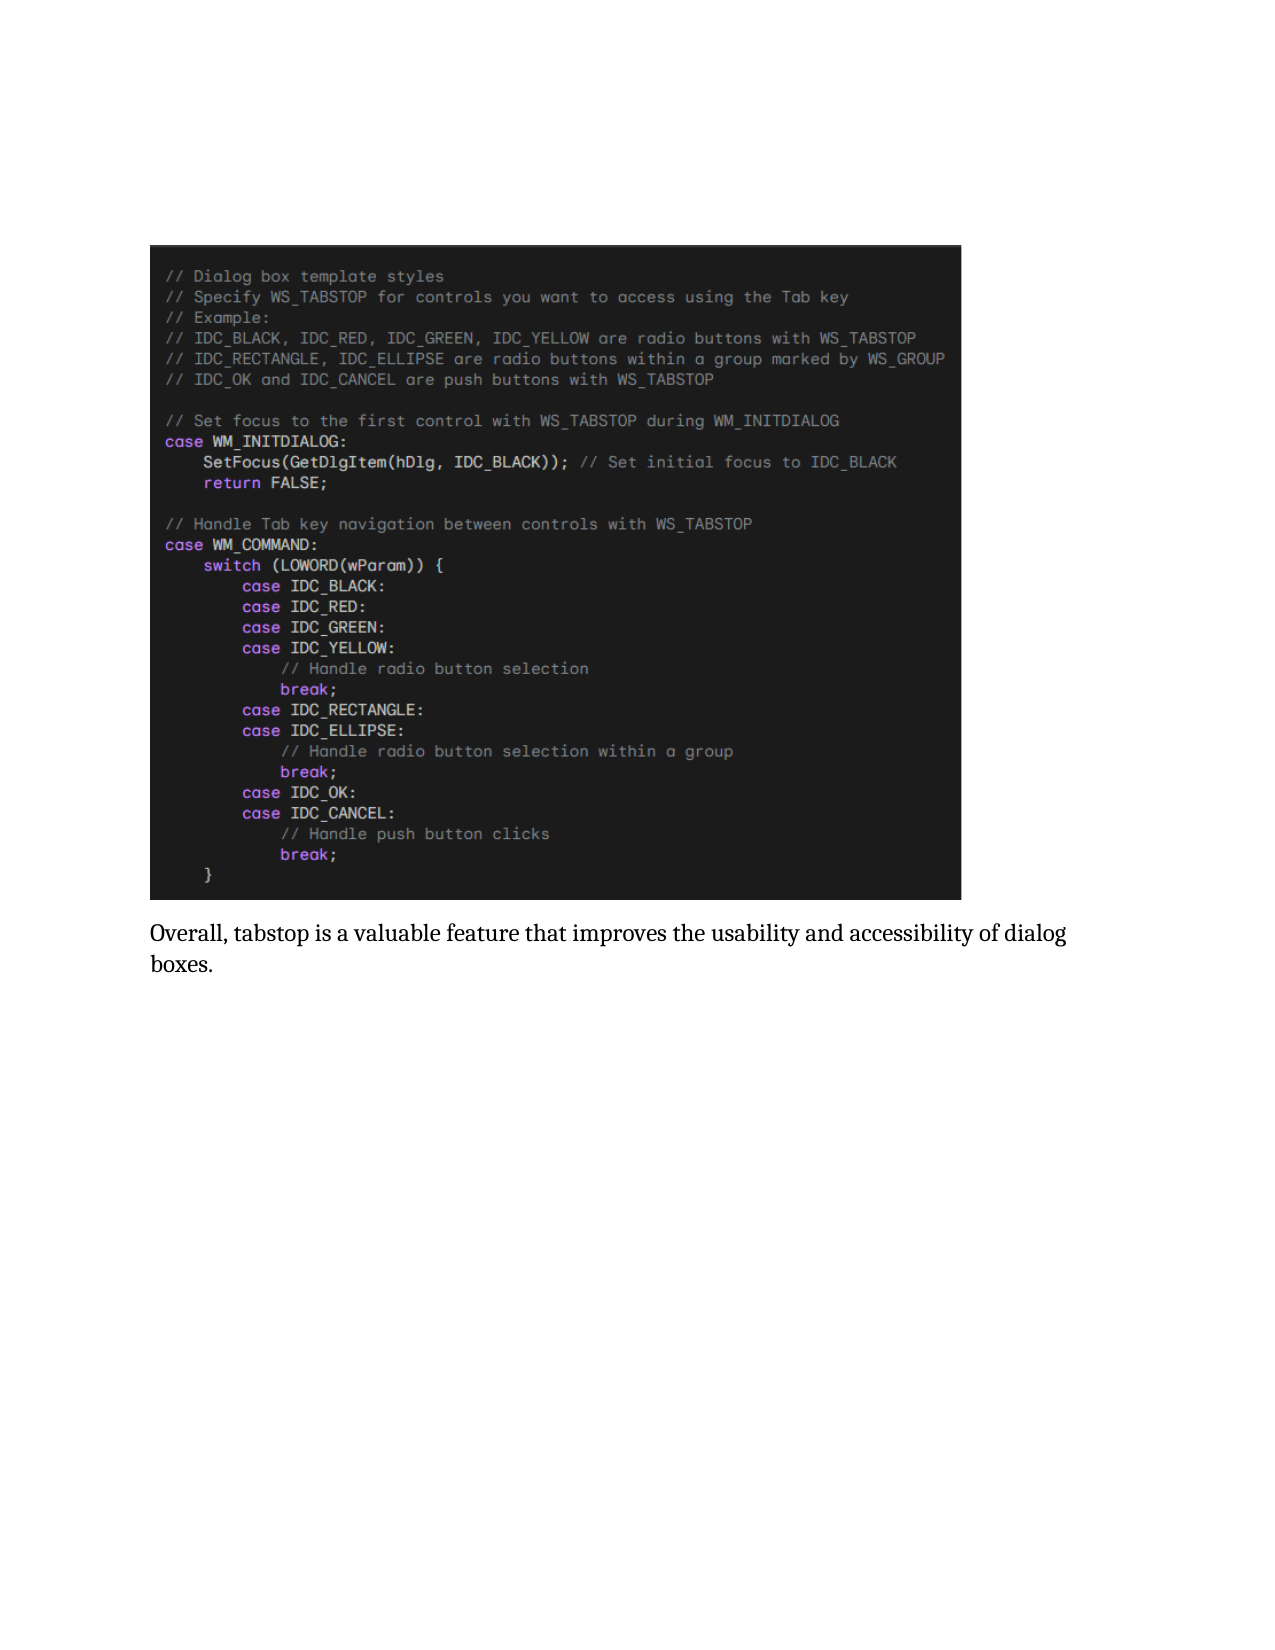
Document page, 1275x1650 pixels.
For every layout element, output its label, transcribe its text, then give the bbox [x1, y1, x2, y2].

picture [150, 245, 962, 900]
text Overall, tabstop is a valuable feature that improves the usability and accessibility of dialog boxes. [150, 919, 1125, 979]
